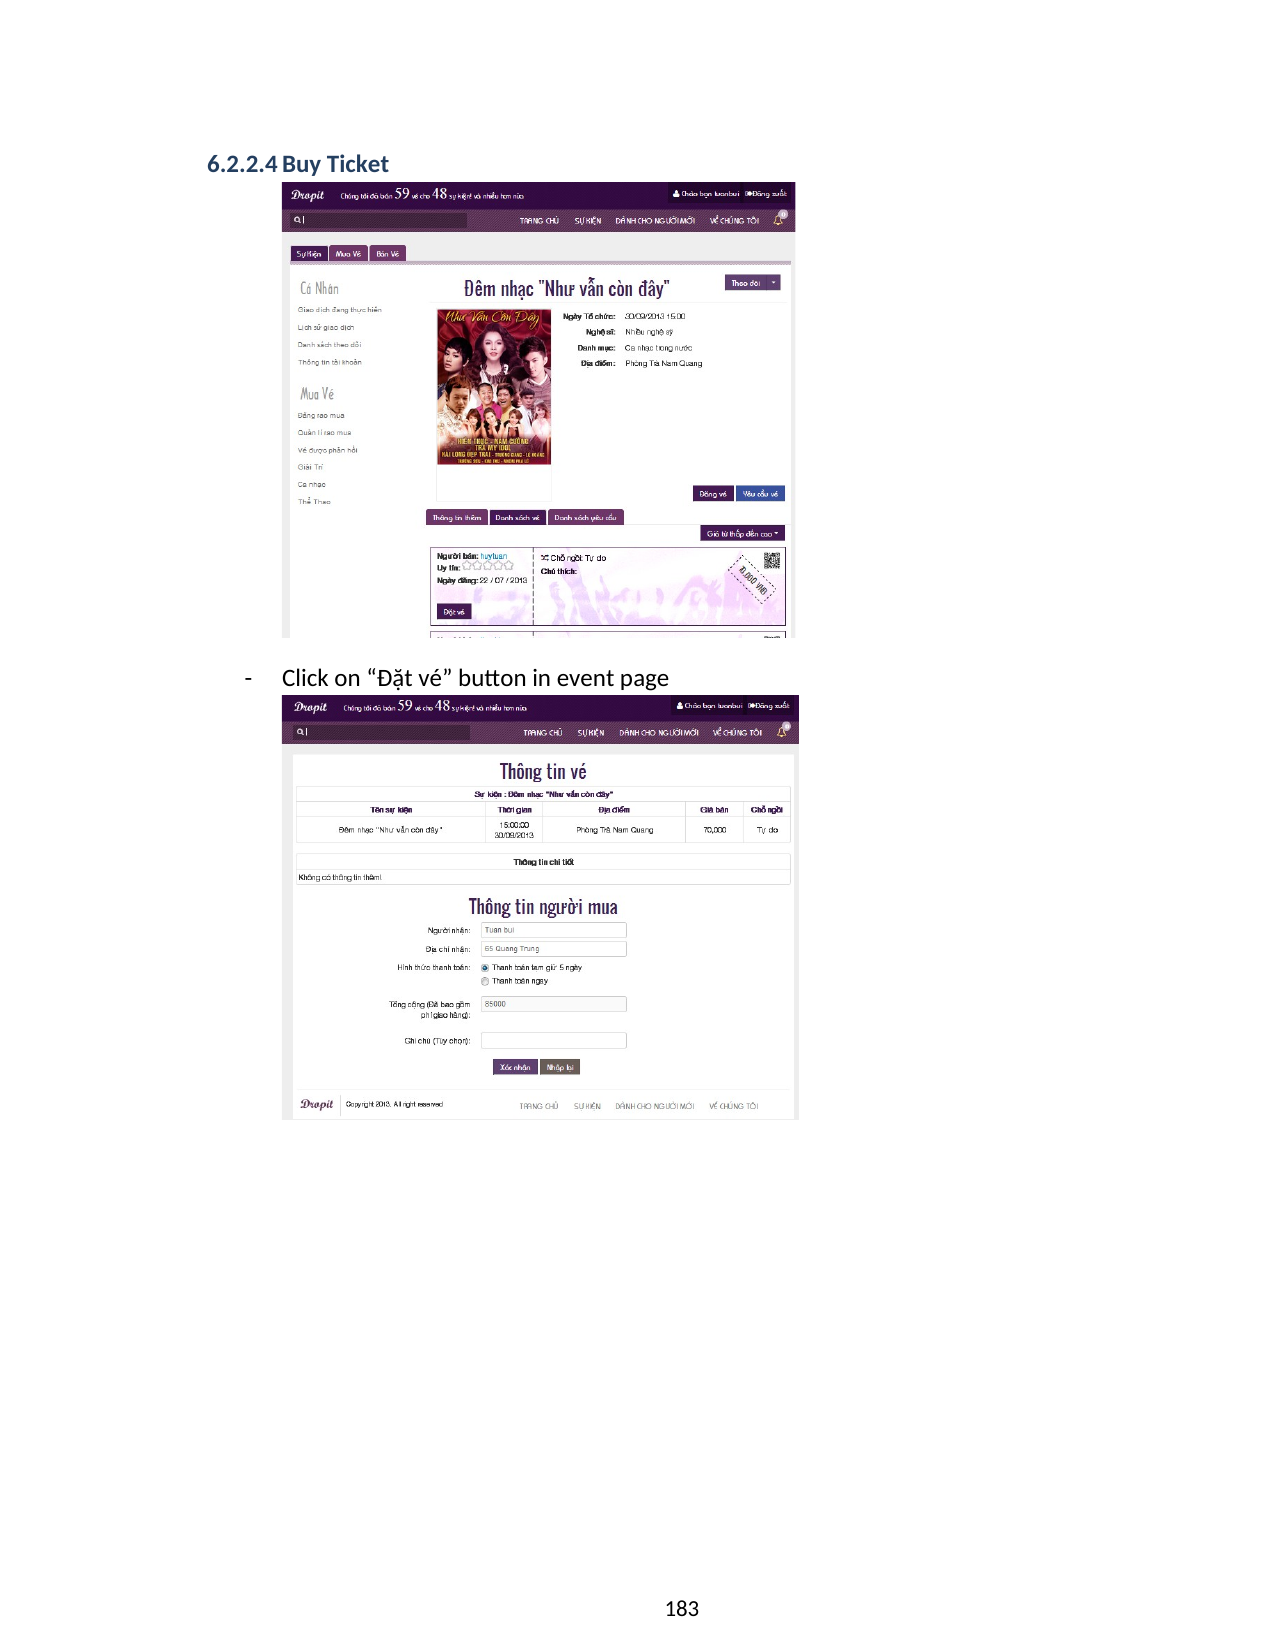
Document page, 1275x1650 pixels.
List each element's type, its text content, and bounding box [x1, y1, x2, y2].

picture [281, 182, 796, 638]
subtitle 6.2.2.4 Buy Ticket [207, 148, 1157, 178]
picture [281, 695, 799, 1120]
